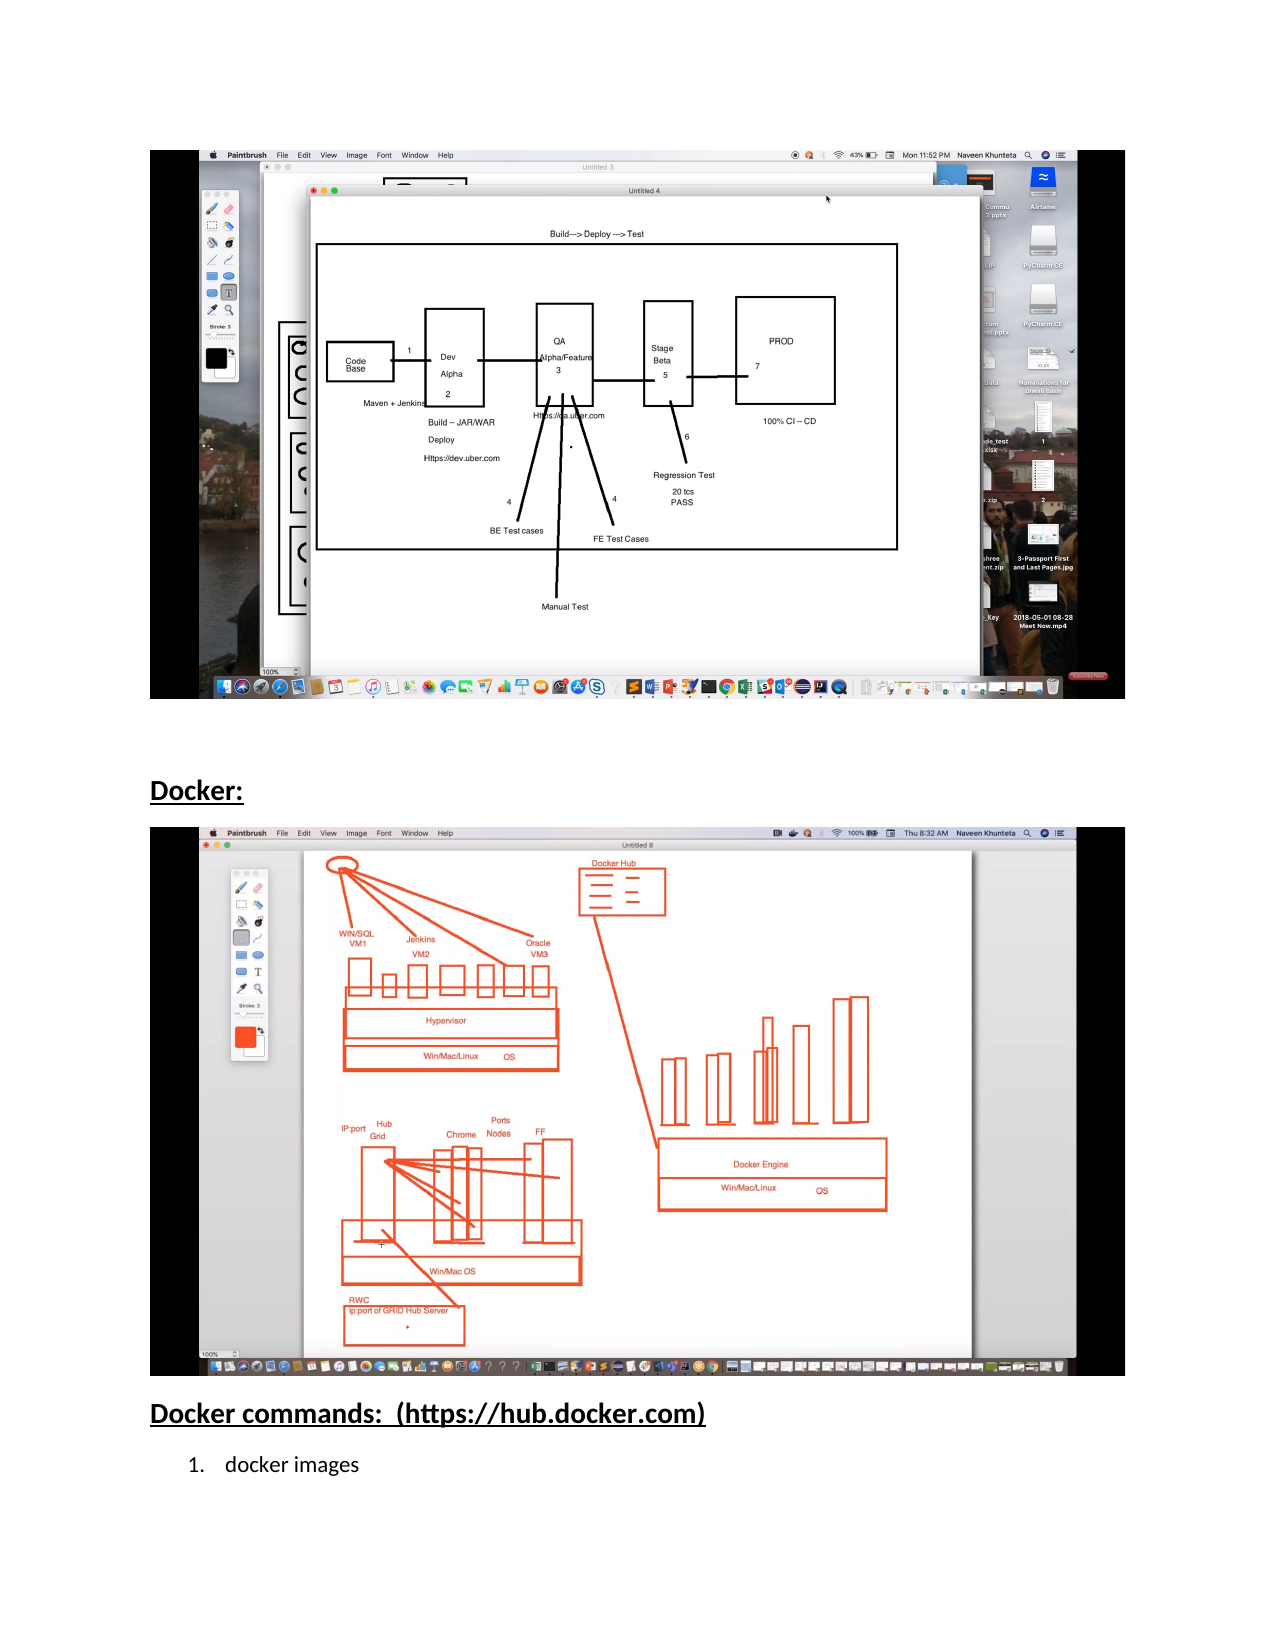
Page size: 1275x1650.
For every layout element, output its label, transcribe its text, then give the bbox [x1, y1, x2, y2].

picture [150, 150, 1125, 699]
picture [150, 827, 1125, 1376]
text Docker: [150, 772, 1125, 808]
text Docker commands: (https://hub.docker.com) [150, 1395, 1125, 1430]
list docker images [187, 1450, 1125, 1478]
